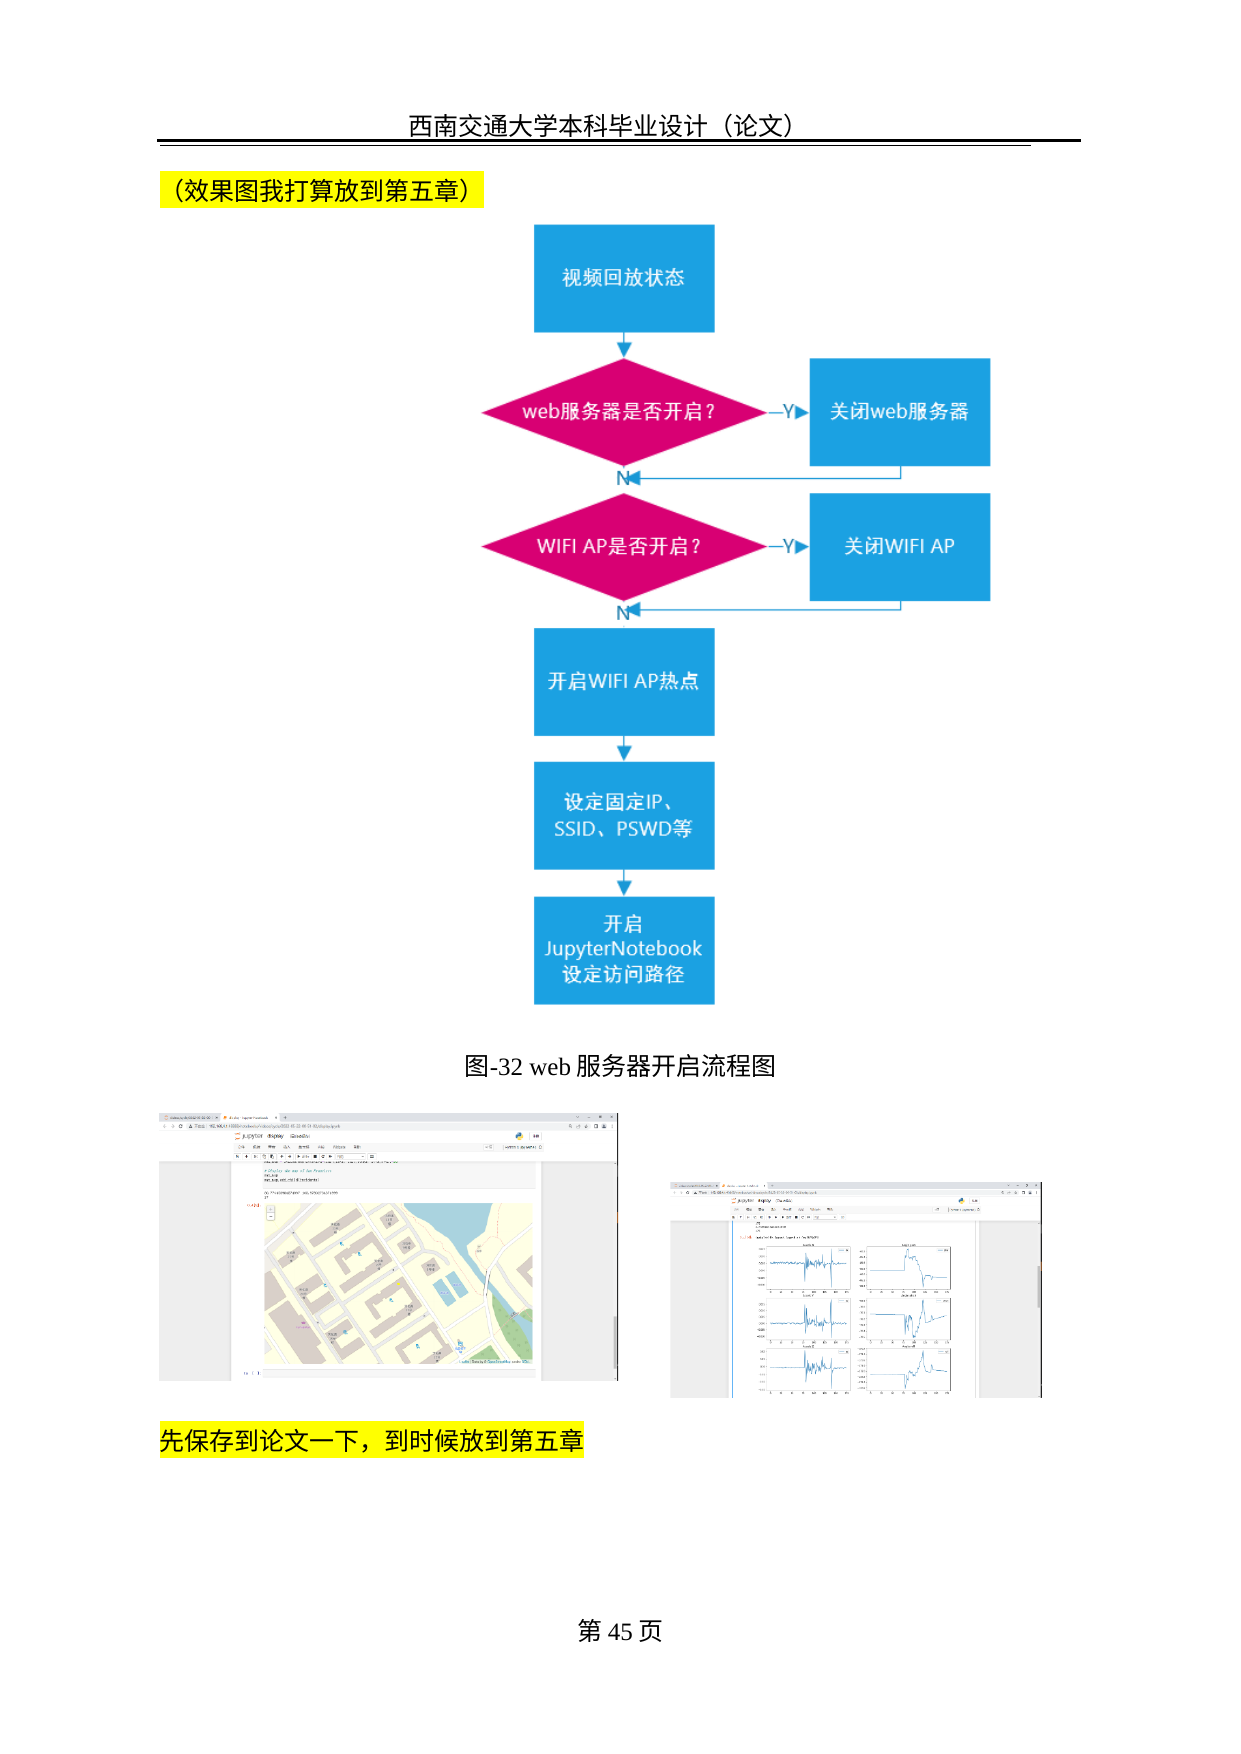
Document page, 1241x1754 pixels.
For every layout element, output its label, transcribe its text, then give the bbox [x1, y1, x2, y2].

picture [479, 220, 994, 1007]
picture [159, 1113, 619, 1381]
picture [670, 1182, 1042, 1398]
text （效果图我打算放到第五章） [159, 169, 1081, 210]
